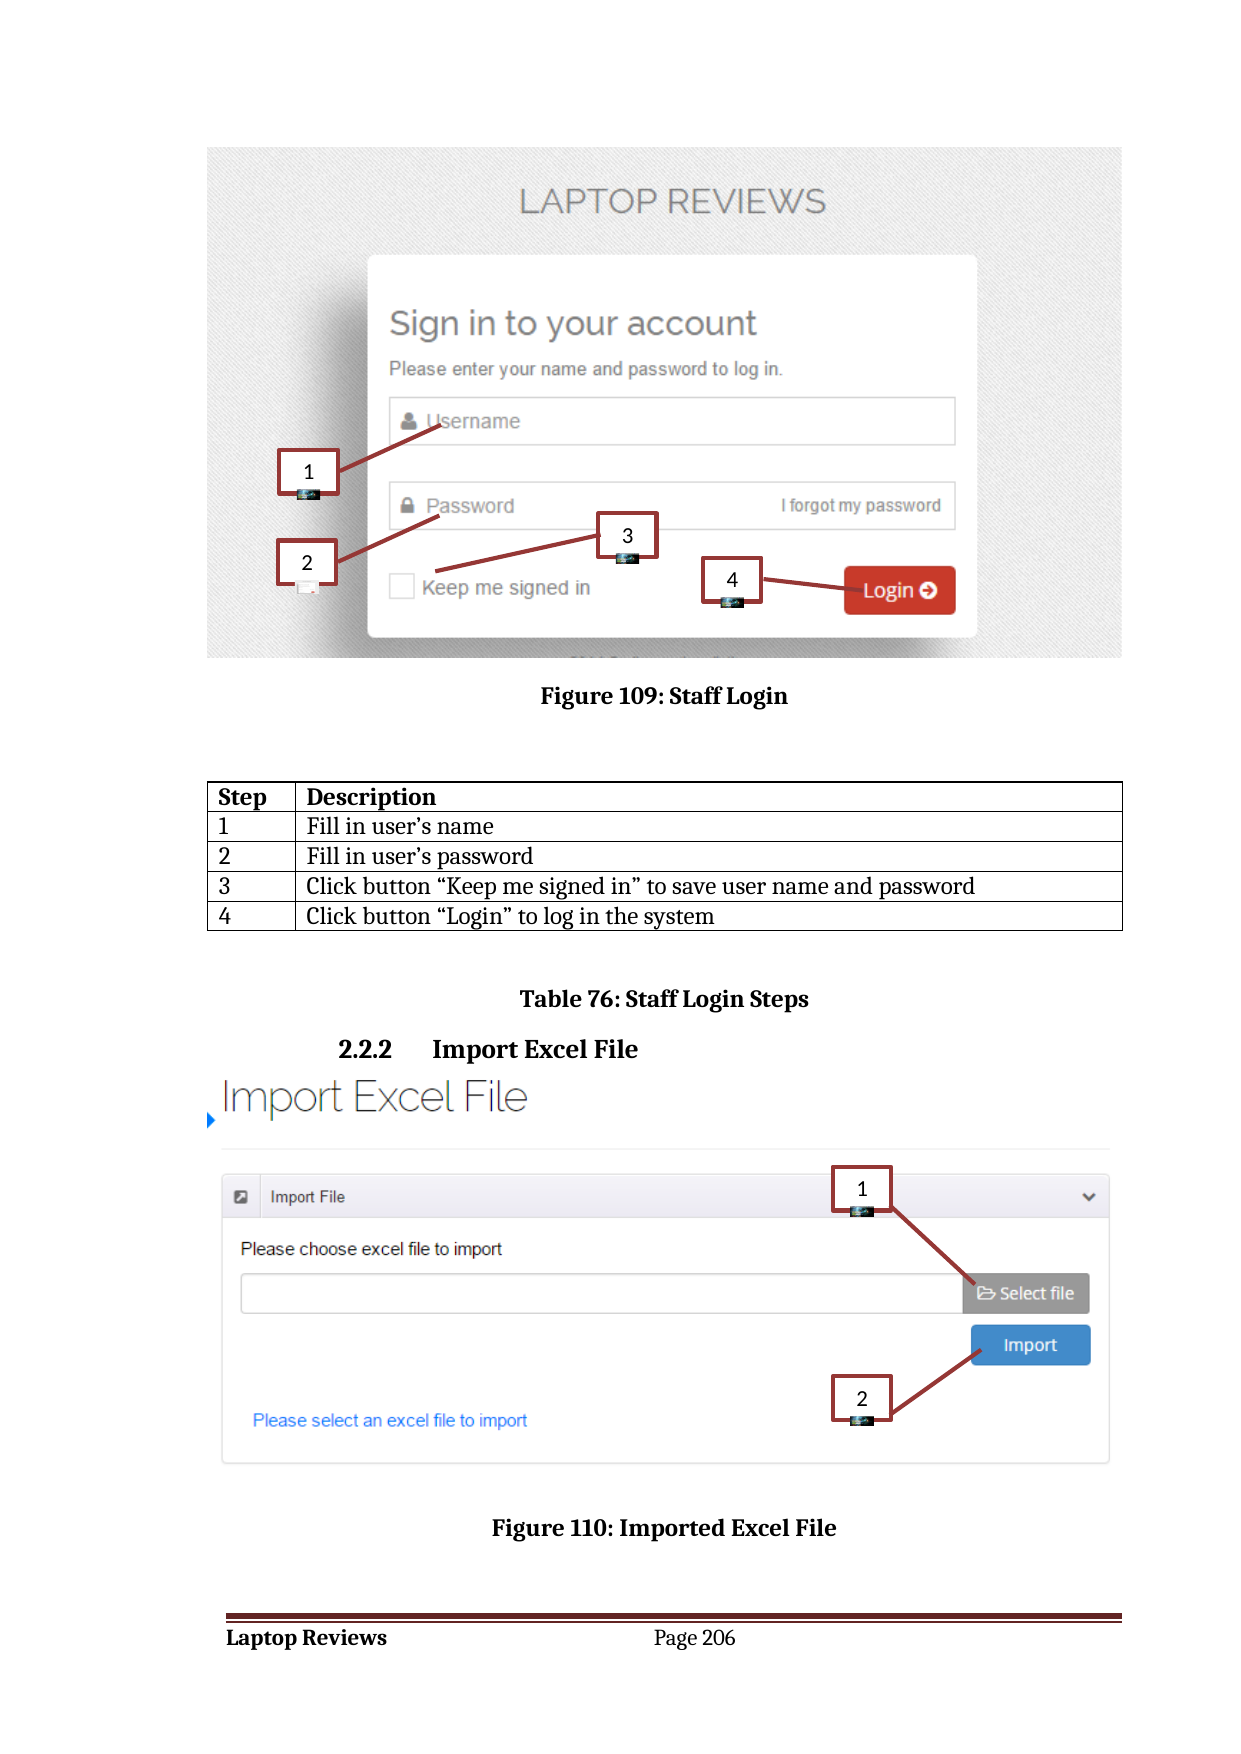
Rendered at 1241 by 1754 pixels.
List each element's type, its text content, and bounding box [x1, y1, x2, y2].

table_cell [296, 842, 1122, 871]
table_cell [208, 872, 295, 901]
picture [207, 1073, 1122, 1489]
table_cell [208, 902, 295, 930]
text Figure 109: Staff Login [207, 682, 1122, 711]
text Figure 110: Imported Excel File [207, 1513, 1122, 1542]
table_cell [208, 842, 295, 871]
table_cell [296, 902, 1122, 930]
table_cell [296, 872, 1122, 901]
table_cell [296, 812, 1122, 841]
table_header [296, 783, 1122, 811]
subtitle Import Excel File [338, 1034, 1122, 1065]
text Table 76: Staff Login Steps [207, 984, 1122, 1013]
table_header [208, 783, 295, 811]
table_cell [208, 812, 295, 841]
picture [207, 147, 1122, 658]
